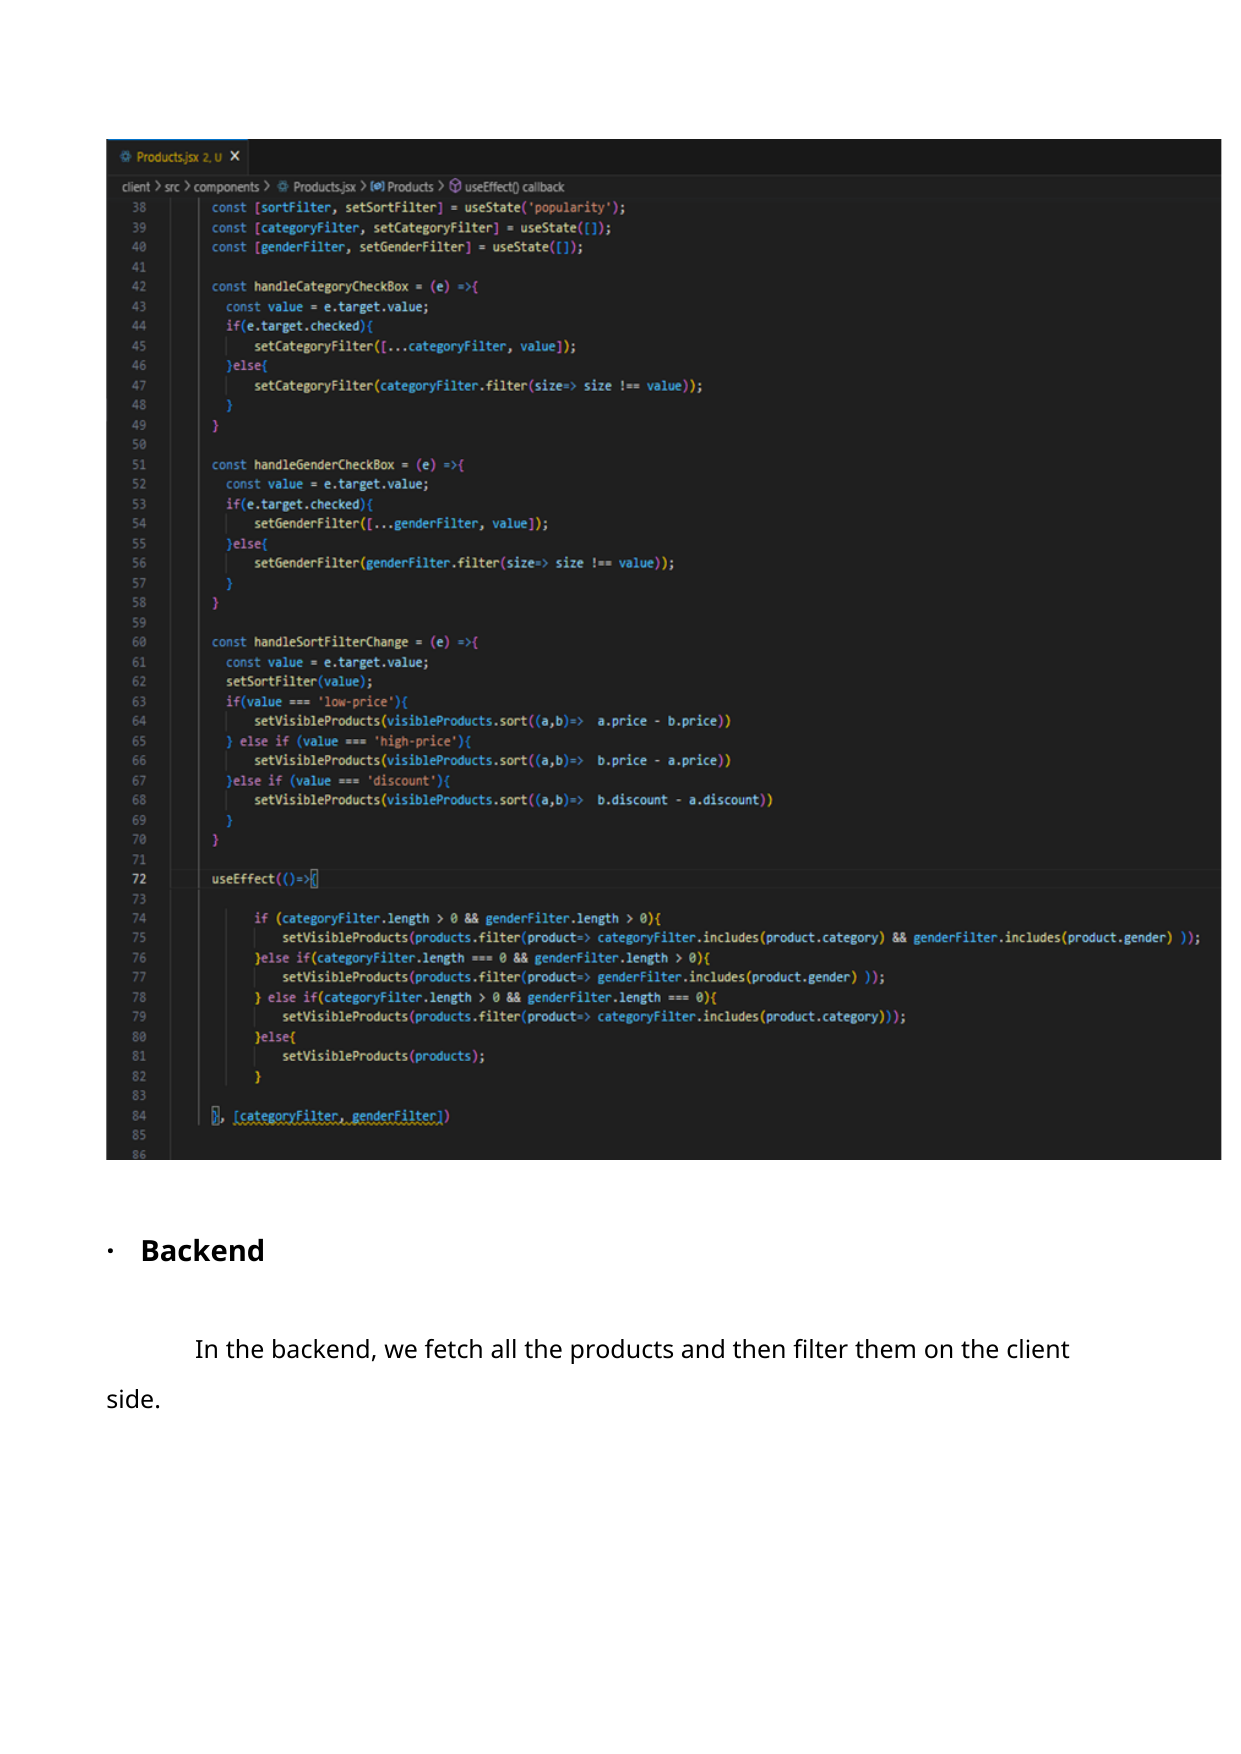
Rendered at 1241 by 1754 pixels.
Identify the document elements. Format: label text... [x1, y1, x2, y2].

picture [106, 139, 1222, 1160]
text In the backend, we fetch all the products and then filter them on the client side. [106, 1331, 1072, 1415]
text · Backend [106, 1231, 1130, 1270]
